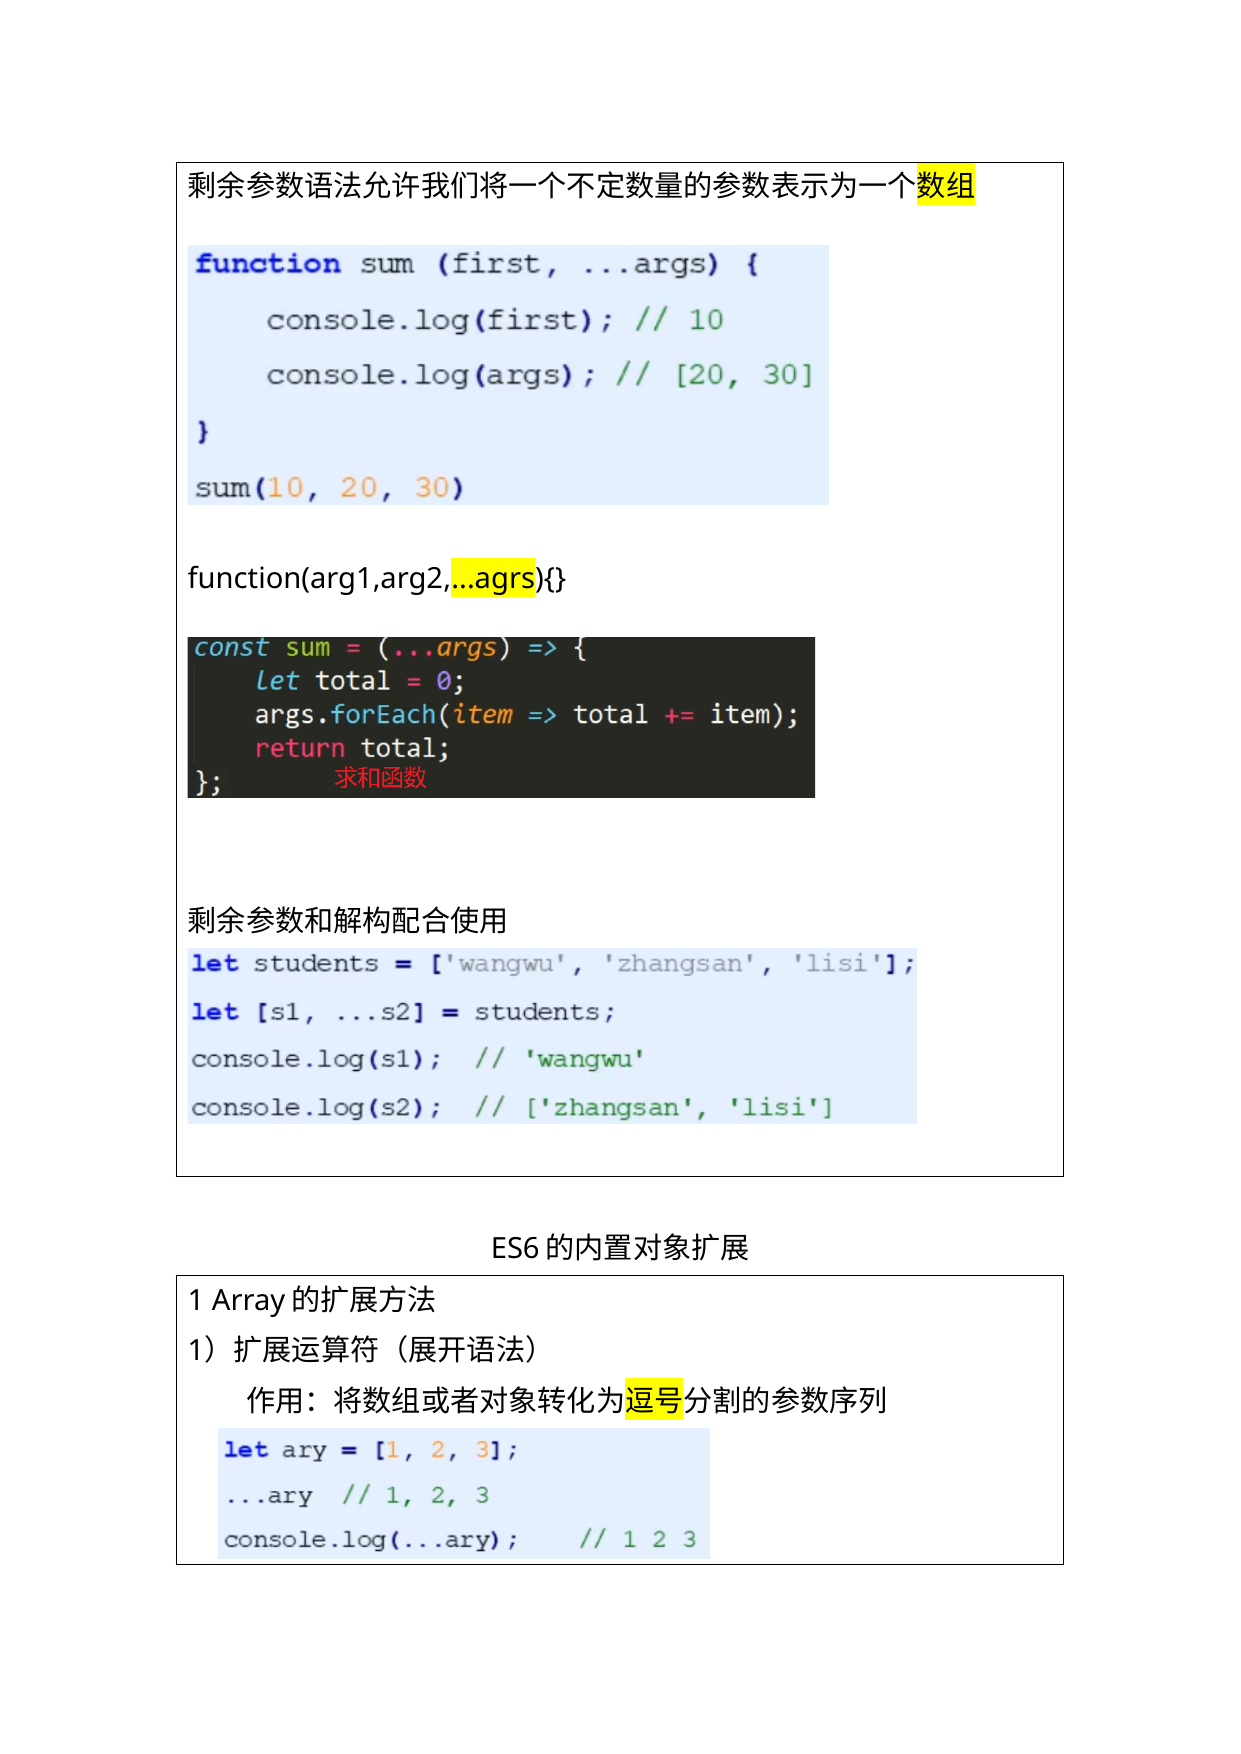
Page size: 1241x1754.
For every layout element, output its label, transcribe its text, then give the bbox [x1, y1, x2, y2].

table_header 剩余参数语法允许我们将一个不定数量的参数表示为一个数组 function(arg1,arg2,...agrs){} 剩余参数和解构配合使用 [177, 163, 1063, 1176]
picture [187, 245, 829, 505]
text ES6的内置对象扩展 [187, 1224, 1053, 1267]
picture [217, 1428, 710, 1559]
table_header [177, 1276, 1063, 1563]
picture [187, 637, 816, 798]
picture [187, 948, 917, 1124]
